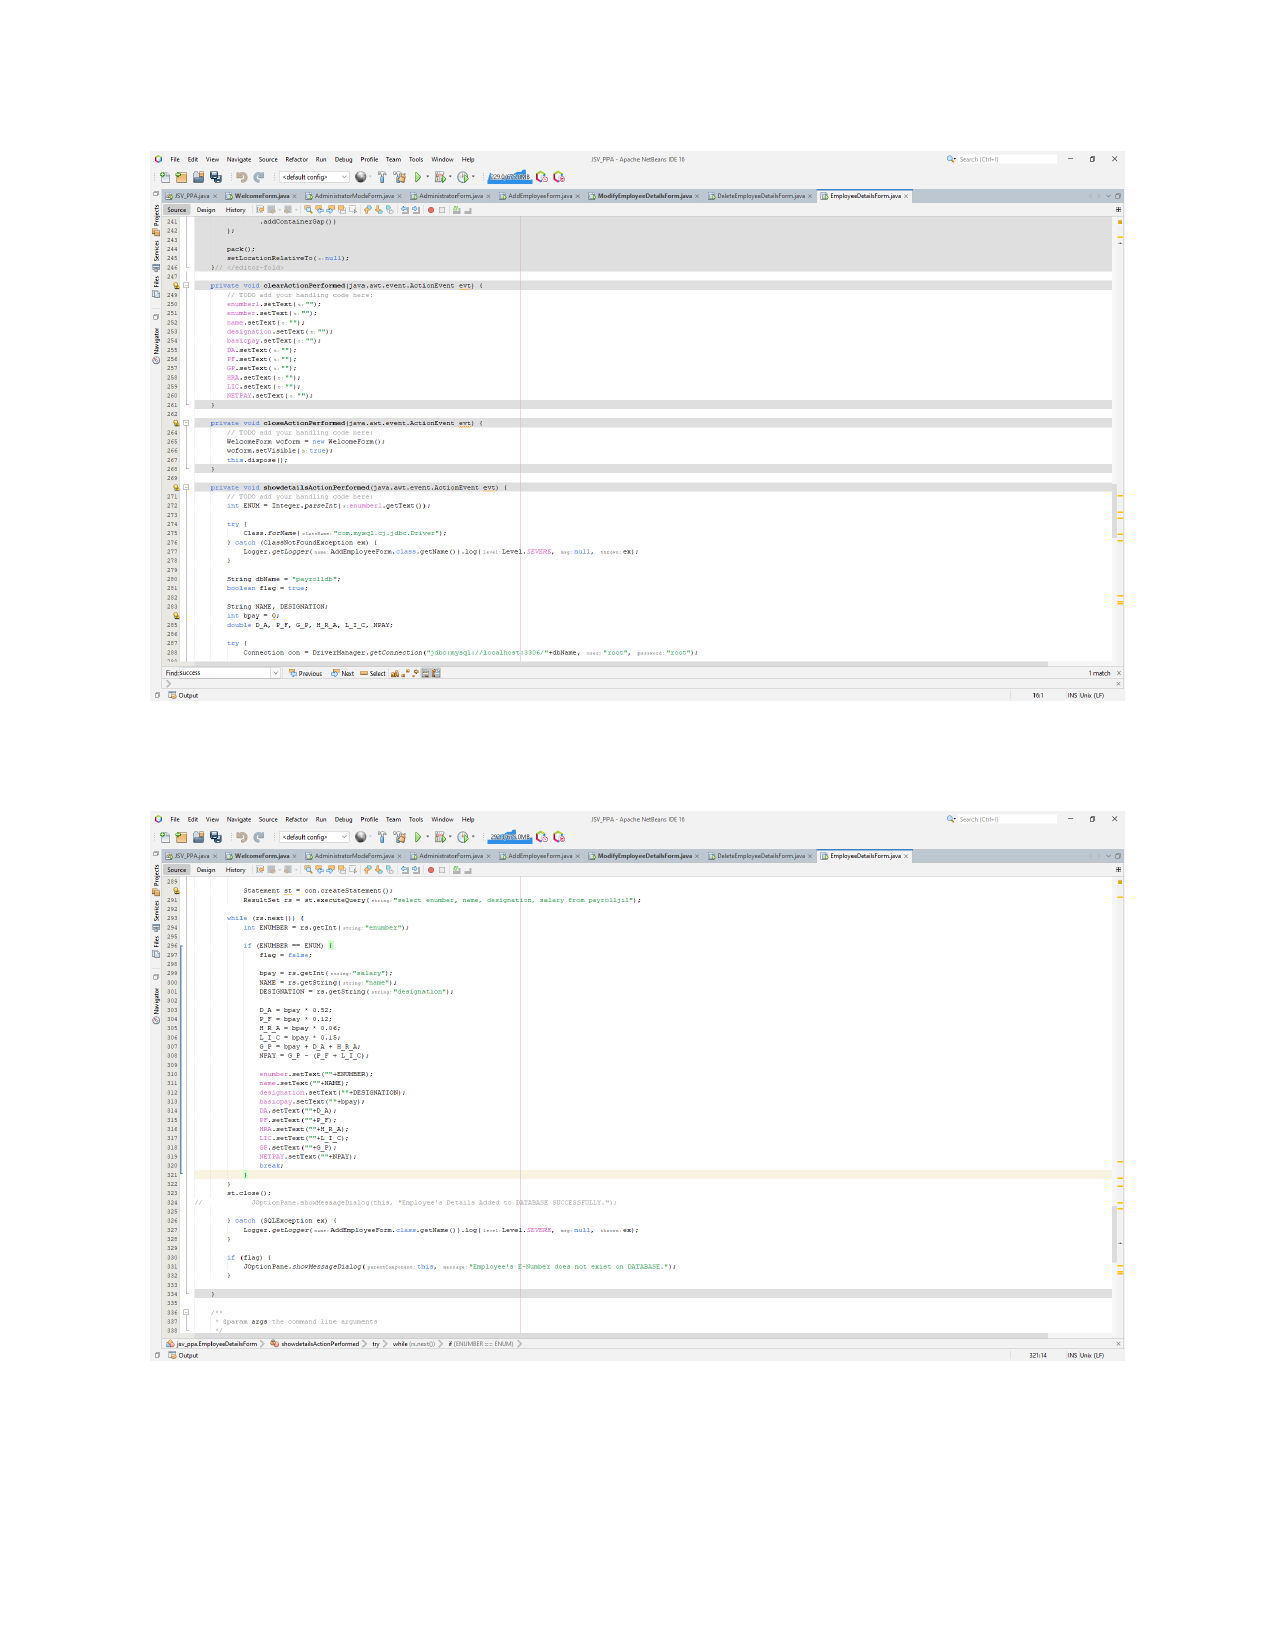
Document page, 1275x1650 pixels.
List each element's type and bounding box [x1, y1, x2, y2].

picture [150, 151, 1125, 701]
picture [150, 811, 1125, 1361]
